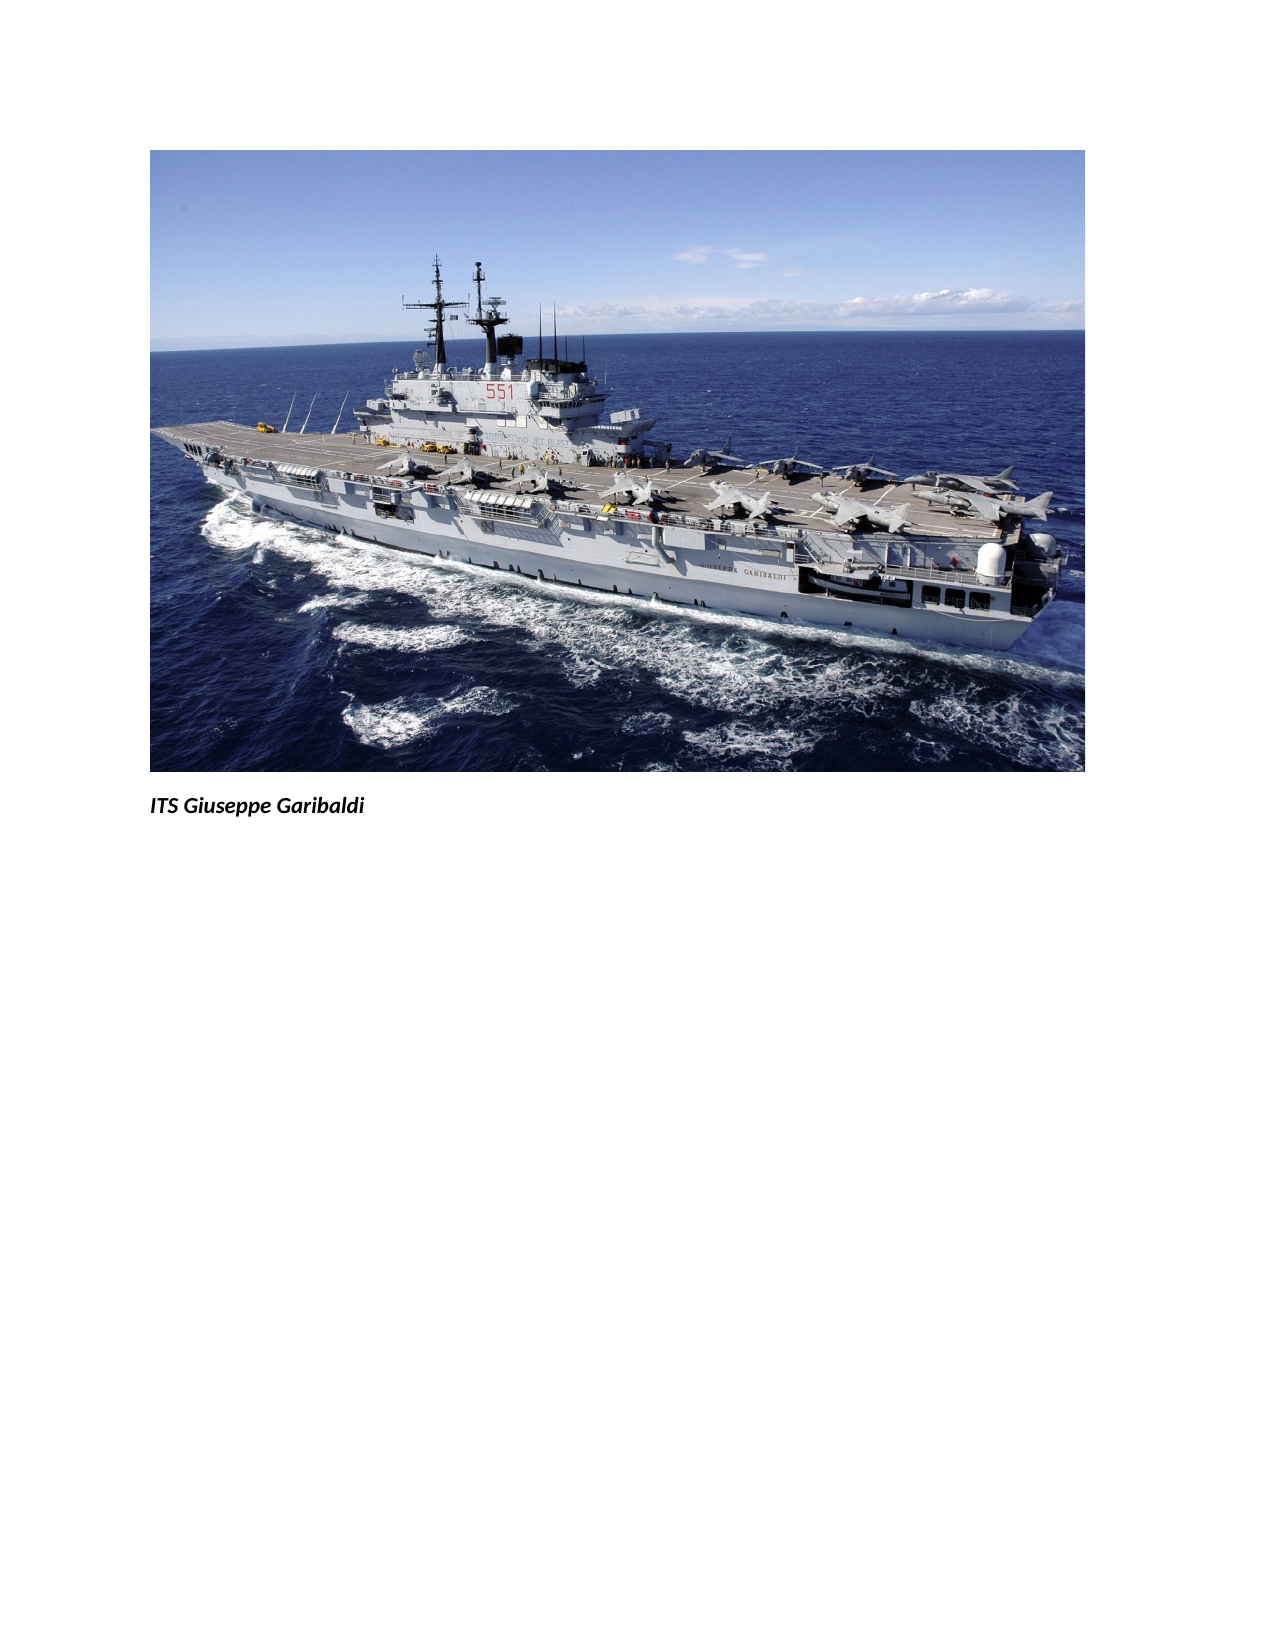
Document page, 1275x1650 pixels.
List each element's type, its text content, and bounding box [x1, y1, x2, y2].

picture [150, 150, 1086, 772]
text ITS Giuseppe Garibaldi [150, 791, 1125, 819]
